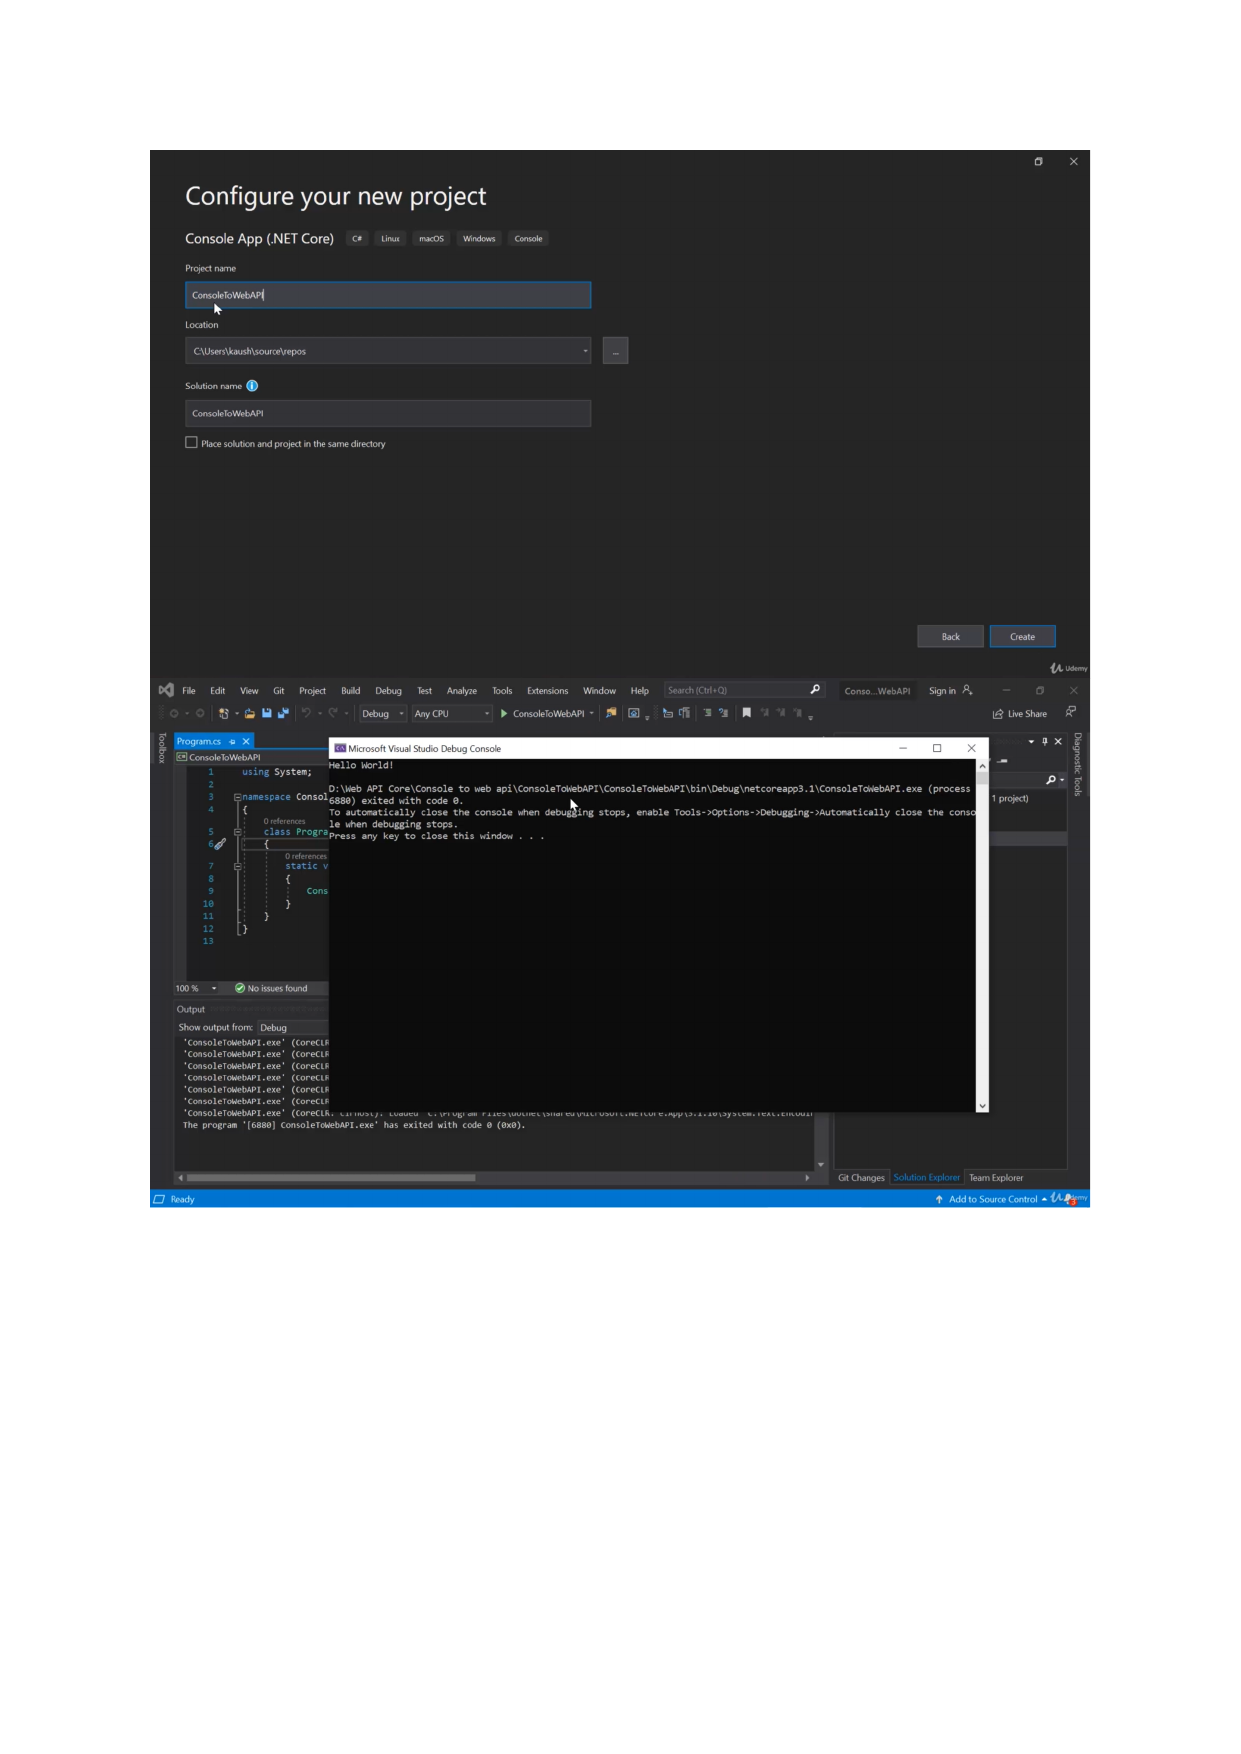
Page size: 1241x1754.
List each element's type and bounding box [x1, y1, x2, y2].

picture [150, 150, 1091, 1208]
